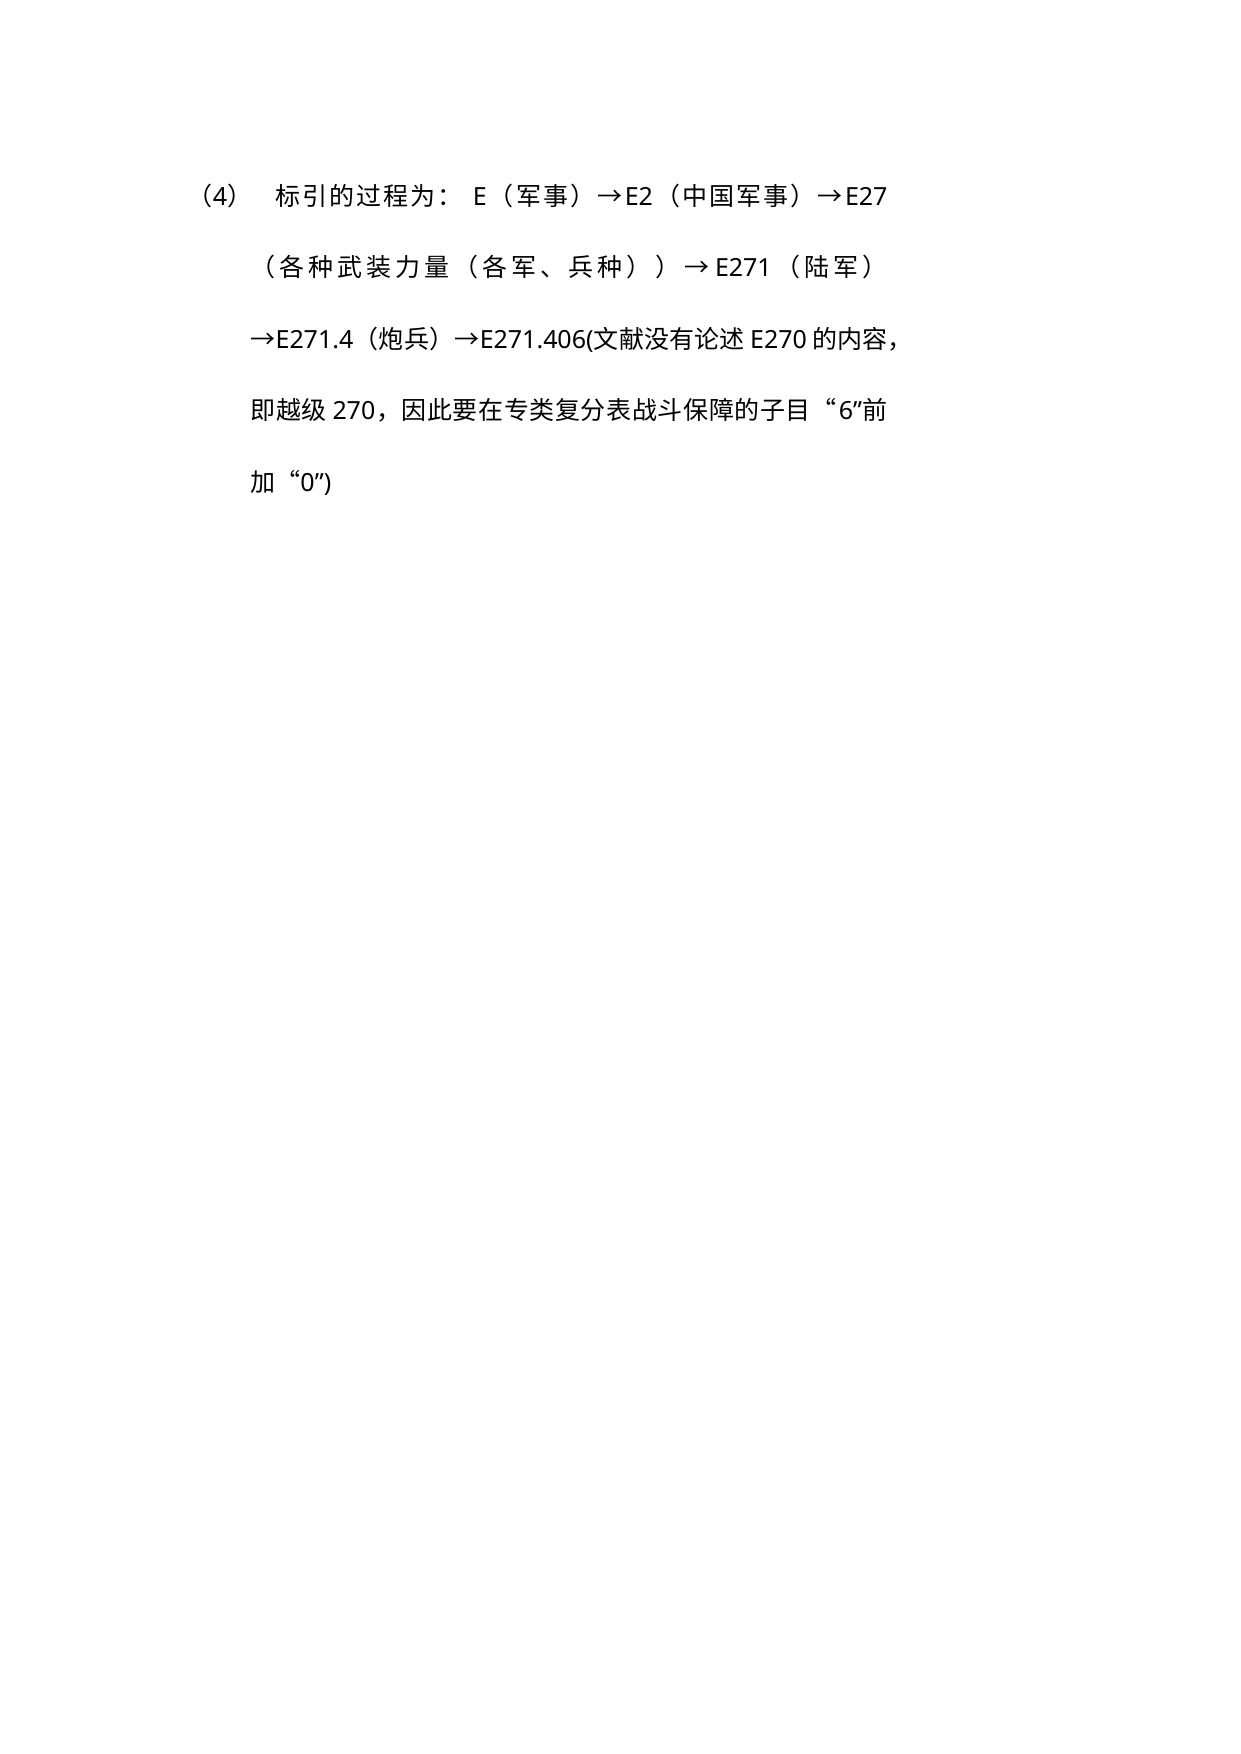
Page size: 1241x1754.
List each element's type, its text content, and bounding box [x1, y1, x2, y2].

list 标引的过程为： E（军事）→E2（中国军事）→E27（各种武装力量（各军、兵种））→E271（陆军）→E271.4（炮兵）→E271.406(文献没有论述E270的内容，即越级270，因此要在专类复分表战斗保障的子目“6”前加“0”) [188, 162, 888, 513]
